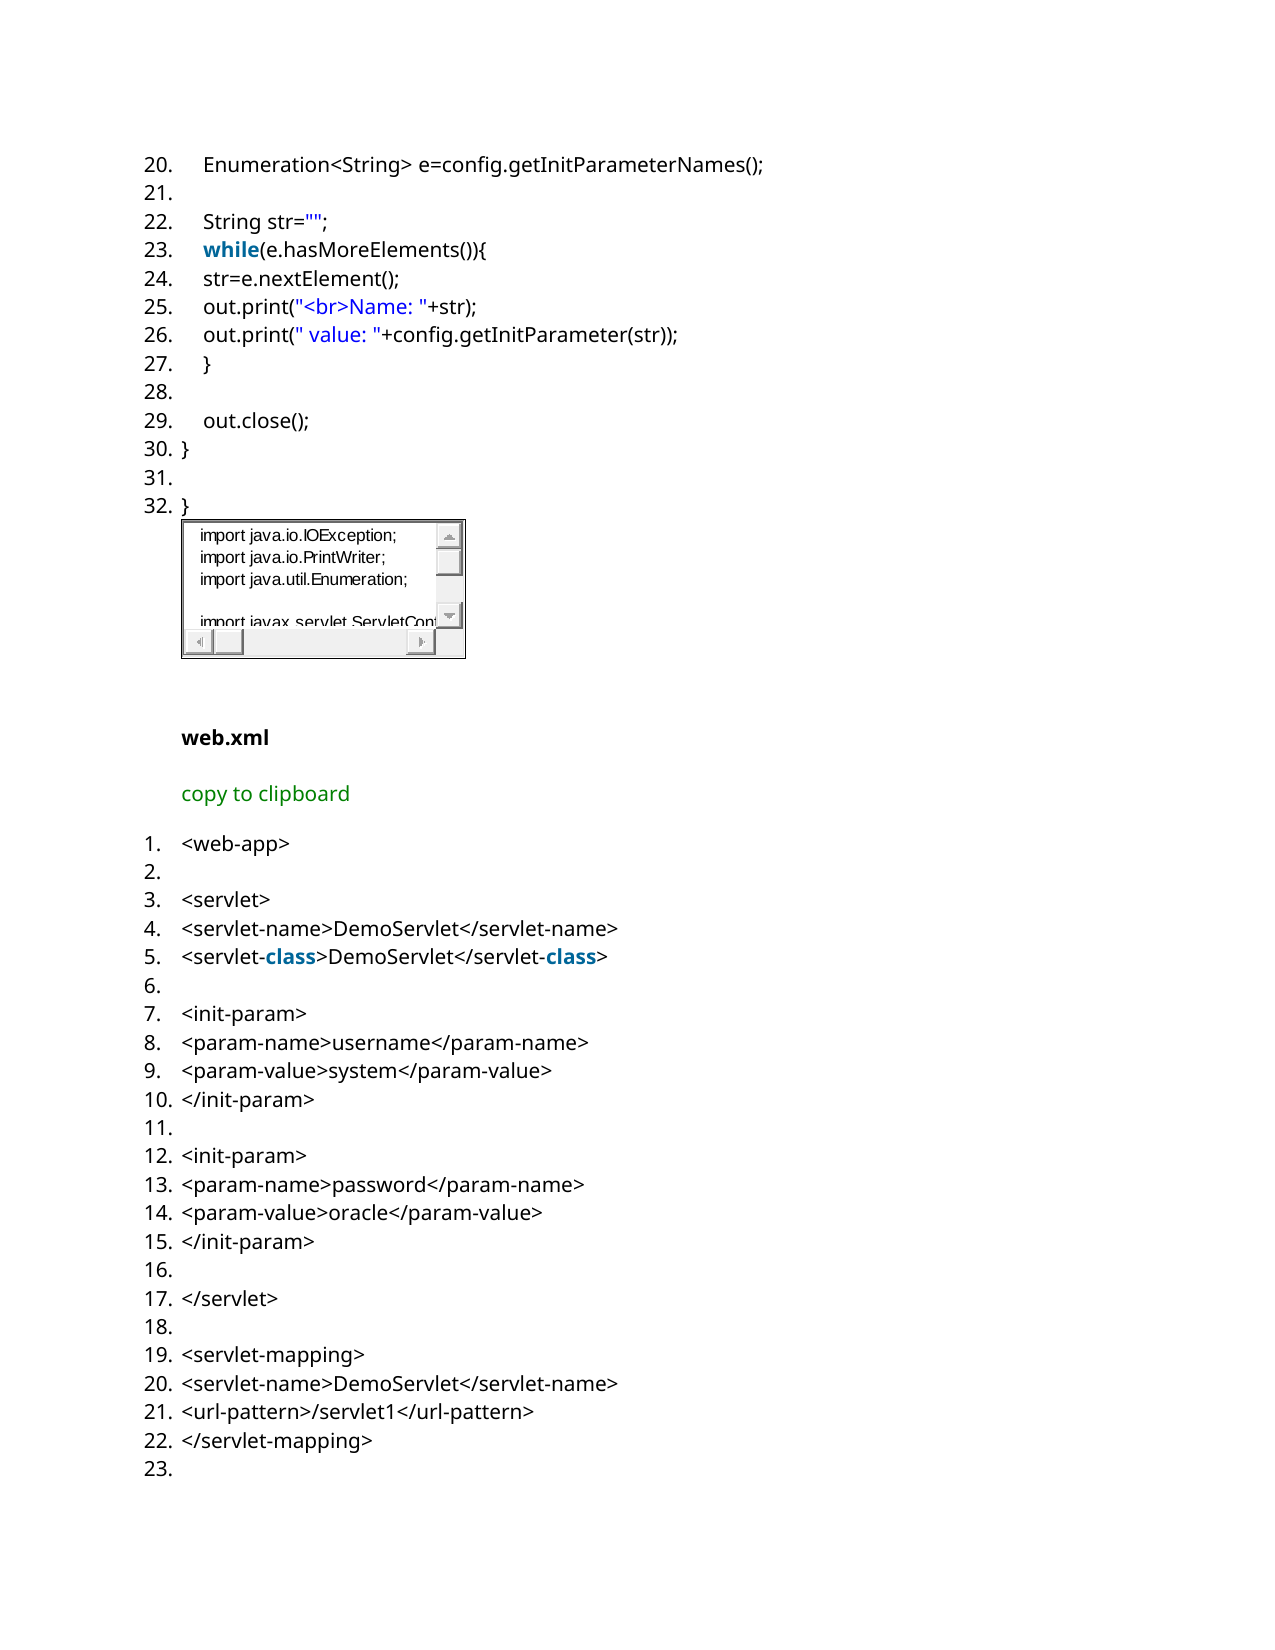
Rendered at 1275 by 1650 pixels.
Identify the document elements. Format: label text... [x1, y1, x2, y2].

list } [144, 349, 1125, 377]
list </servlet-mapping> [144, 1426, 1125, 1454]
list <servlet-class>DemoServlet</servlet-class> [144, 942, 1125, 971]
list <init-param> [144, 999, 1125, 1028]
list <param-value>oracle</param-value> [144, 1198, 1125, 1227]
list <param-name>password</param-name> [144, 1170, 1125, 1198]
list Enumeration<String> e=config.getInitParameterNames(); [144, 150, 1125, 178]
list </servlet> [144, 1284, 1125, 1312]
list <url-pattern>/servlet1</url-pattern> [144, 1397, 1125, 1426]
list </init-param> [144, 1085, 1125, 1113]
list while(e.hasMoreElements()){ [144, 235, 1125, 264]
text web.xml [181, 679, 1125, 751]
list <web-app> [144, 829, 1125, 857]
list <servlet-name>DemoServlet</servlet-name> [144, 1369, 1125, 1397]
list str=e.nextElement(); [144, 264, 1125, 292]
list <init-param> [144, 1142, 1125, 1170]
list <servlet> [144, 886, 1125, 914]
list <servlet-name>DemoServlet</servlet-name> [144, 914, 1125, 942]
text copy to clipboard [181, 772, 1125, 808]
list out.print("<br>Name: "+str); [144, 292, 1125, 321]
list <servlet-mapping> [144, 1341, 1125, 1369]
list out.close(); [144, 406, 1125, 434]
list } [144, 491, 1125, 520]
list out.print(" value: "+config.getInitParameter(str)); [144, 321, 1125, 349]
list <param-name>username</param-name> [144, 1028, 1125, 1056]
list </init-param> [144, 1227, 1125, 1255]
list <param-value>system</param-value> [144, 1056, 1125, 1085]
list String str=""; [144, 207, 1125, 235]
list } [144, 434, 1125, 463]
